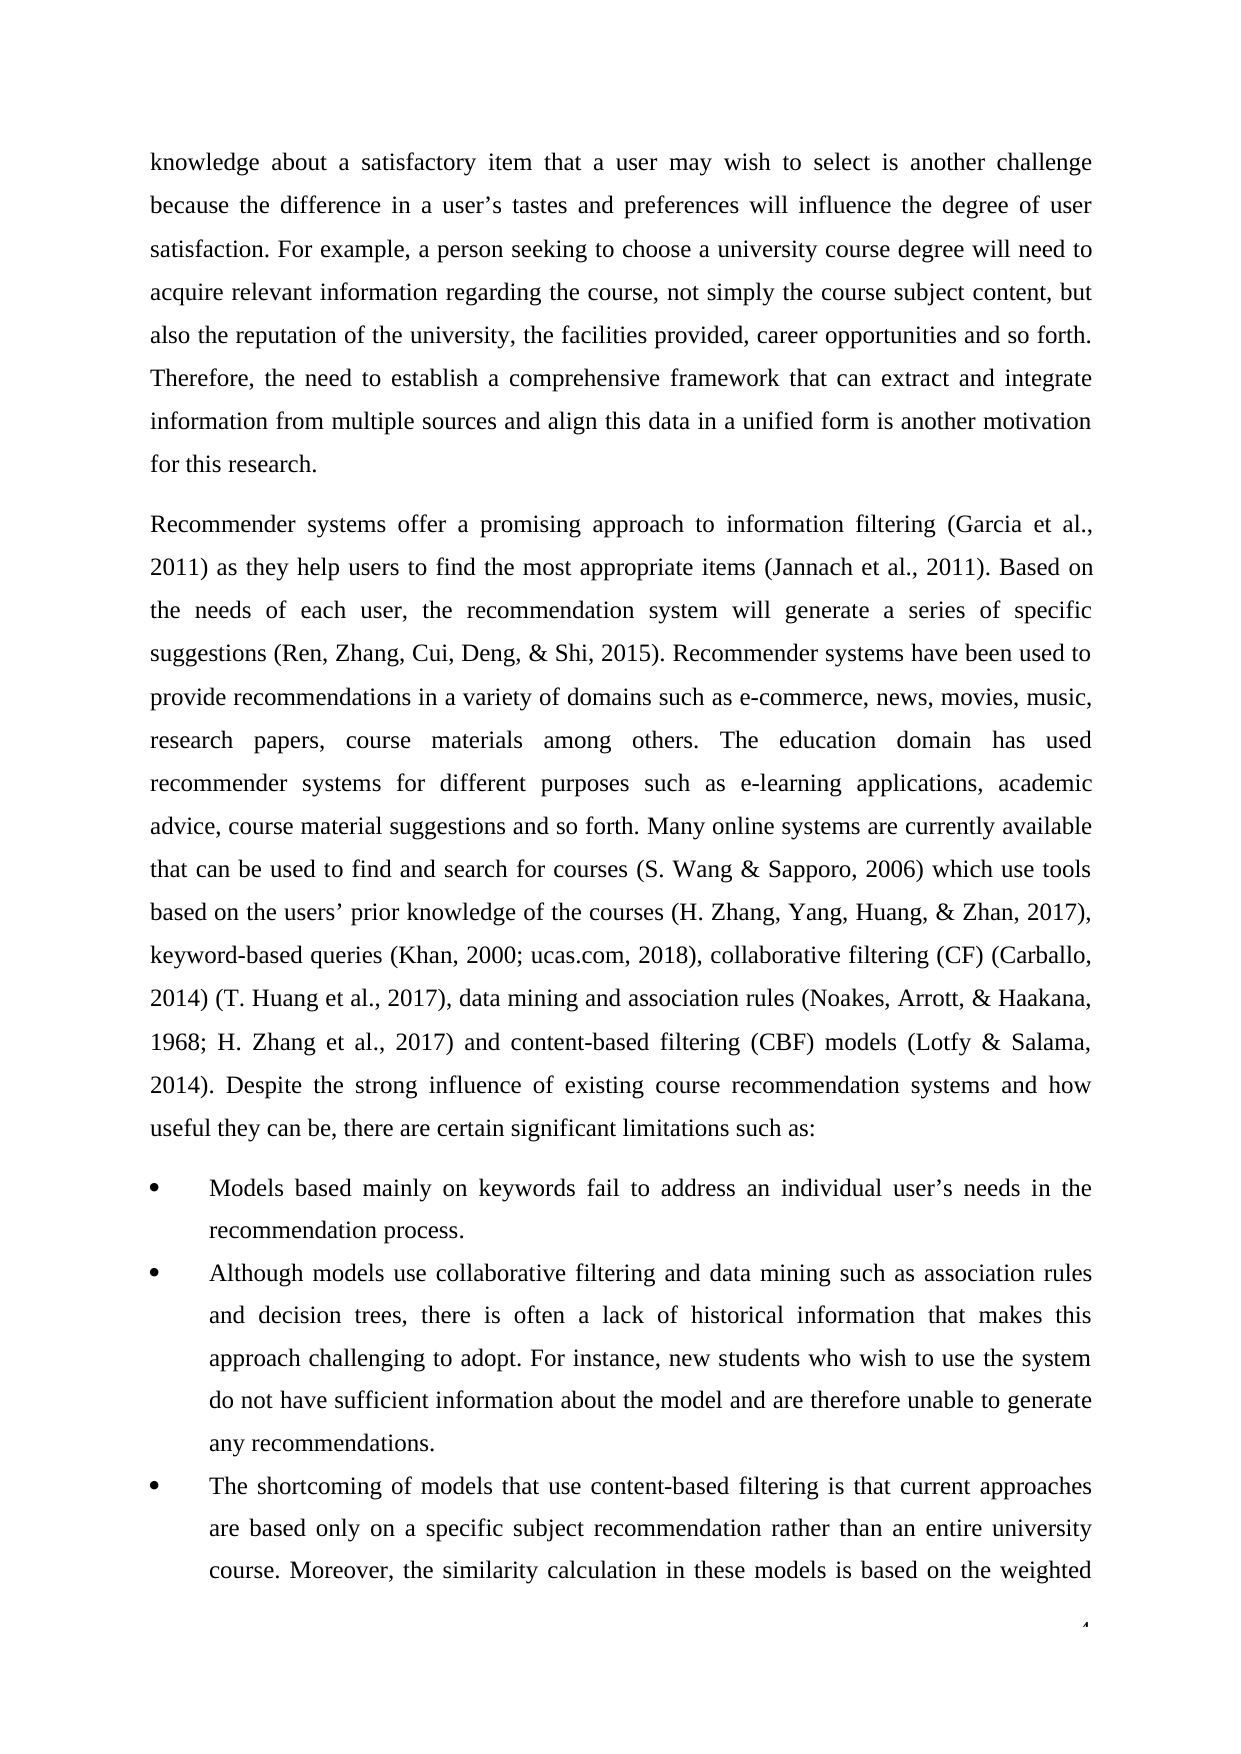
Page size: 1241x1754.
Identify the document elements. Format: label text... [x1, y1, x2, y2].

text knowledge about a satisfactory item that a user may wish to select is another challenge because the difference in a user’s tastes and preferences will influence the degree of user satisfaction. For example, a person seeking to choose a university course degree will need to acquire relevant information regarding the course, not simply the course subject content, but also the reputation of the university, the facilities provided, career opportunities and so forth. Therefore, the need to establish a comprehensive framework that can extract and integrate information from multiple sources and align this data in a unified form is another motivation for this research. [150, 147, 1093, 478]
list Models based mainly on keywords fail to address an individual user’s needs in the recommendation process. [150, 1173, 1093, 1243]
list Although models use collaborative filtering and data mining such as association rules and decision trees, there is often a lack of historical information that makes this approach challenging to adopt. For instance, new students who wish to use the system do not have sufficient information about the model and are therefore unable to generate any recommendations. [150, 1258, 1093, 1456]
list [150, 1471, 1093, 1584]
text Recommender systems offer a promising approach to information filtering (Garcia et al., 2011) as they help users to find the most appropriate items (Jannach et al., 2011). Based on the needs of each user, the recommendation system will generate a series of specific suggestions (Ren, Zhang, Cui, Deng, & Shi, 2015). Recommender systems have been used to provide recommendations in a variety of domains such as e-commerce, news, movies, music, research papers, course materials among others. The education domain has used recommender systems for different purposes such as e-learning applications, academic advice, course material suggestions and so forth. Many online systems are currently available that can be used to find and search for courses (S. Wang & Sapporo, 2006) which use tools based on the users’ prior knowledge of the courses (H. Zhang, Yang, Huang, & Zhan, 2017), keyword-based queries (Khan, 2000; ucas.com, 2018), collaborative filtering (CF) (Carballo, 2014) (T. Huang et al., 2017), data mining and association rules (Noakes, Arrott, & Haakana, 1968; H. Zhang et al., 2017) and content-based filtering (CBF) models (Lotfy & Salama, 2014). Despite the strong influence of existing course recommendation systems and how useful they can be, there are certain significant limitations such as: [150, 509, 1093, 1142]
